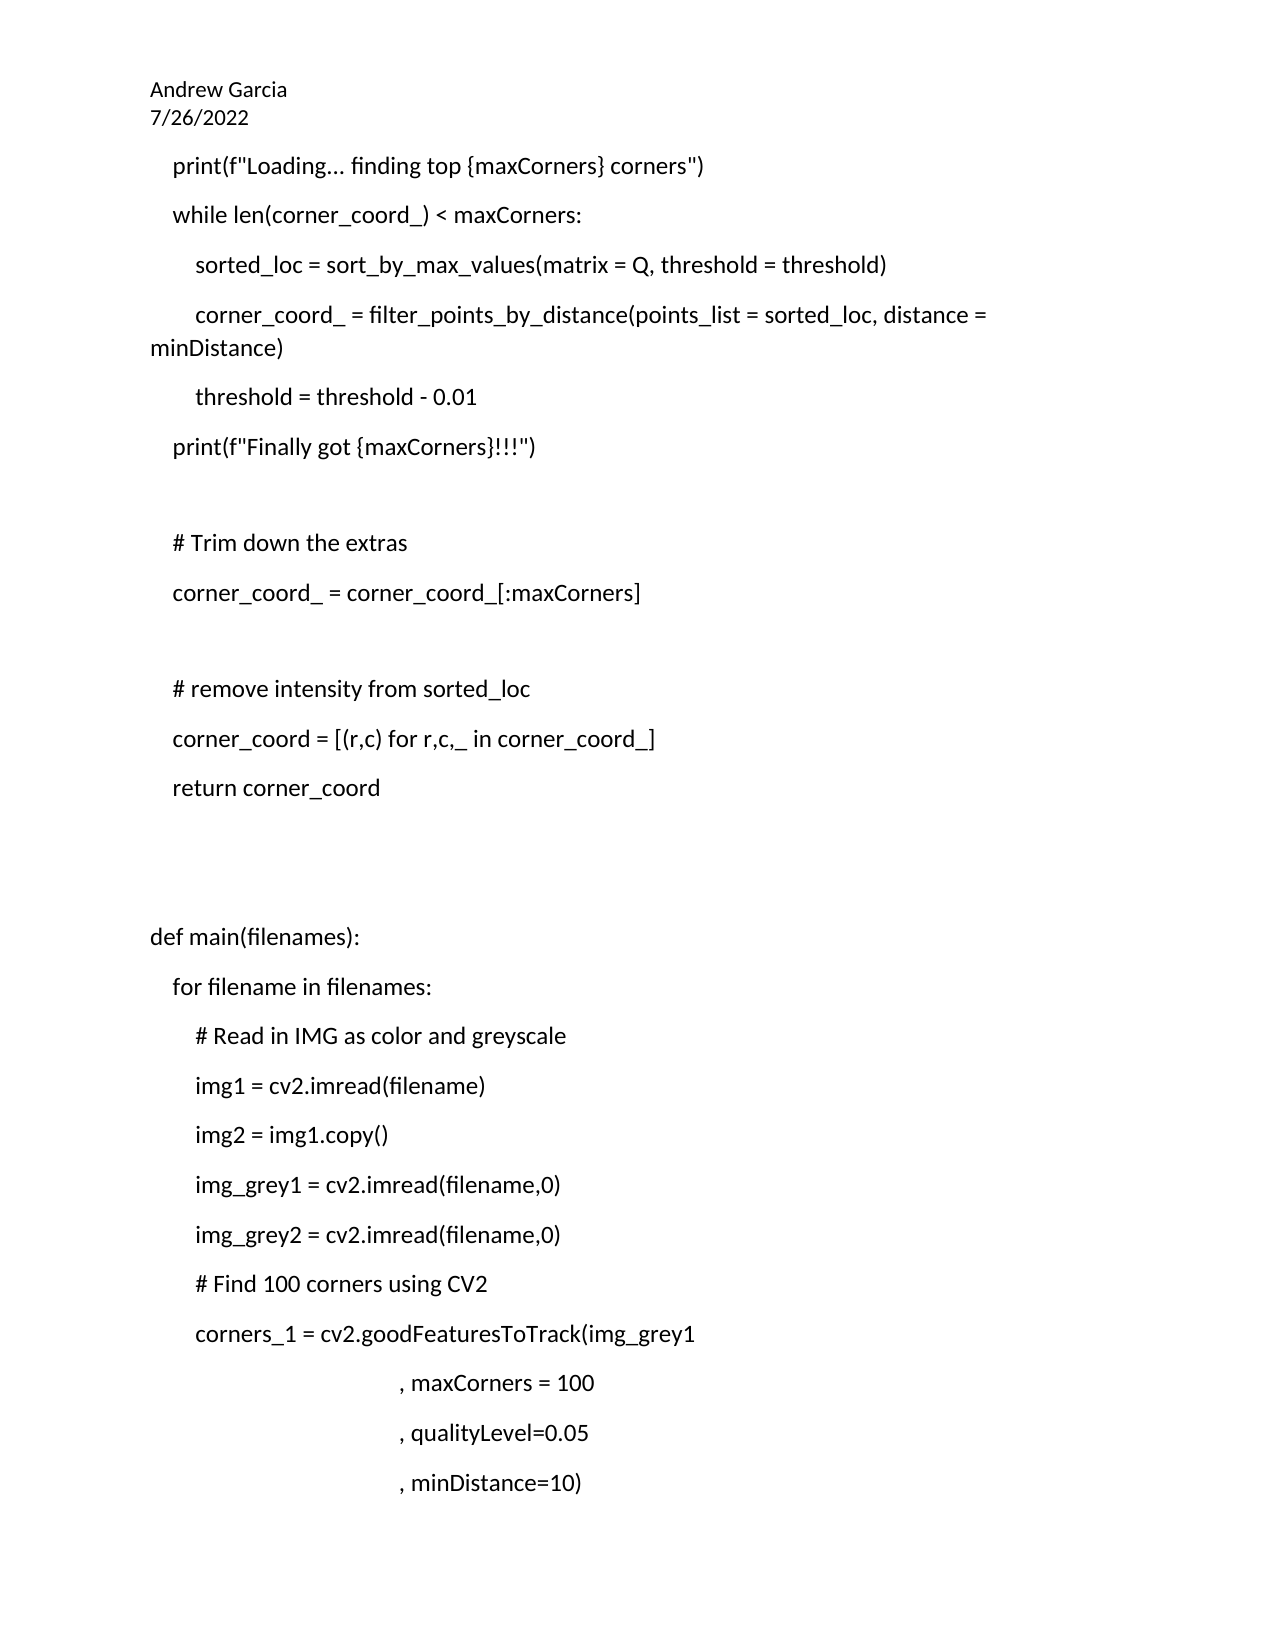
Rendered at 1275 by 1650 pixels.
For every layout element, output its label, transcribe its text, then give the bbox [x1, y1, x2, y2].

text corner_coord_ = filter_points_by_distance(points_list = sorted_loc, distance = minDistance) [150, 299, 1125, 362]
text , qualityLevel=0.05 [150, 1417, 1125, 1448]
text corners_1 = cv2.goodFeaturesToTrack(img_grey1 [150, 1318, 1125, 1348]
text corner_coord = [(r,c) for r,c,_ in corner_coord_] [150, 723, 1125, 753]
text threshold = threshold - 0.01 [150, 381, 1125, 412]
text def main(filenames): [150, 921, 1125, 952]
text return corner_coord [150, 772, 1125, 803]
text print(f"Loading... finding top {maxCorners} corners") [150, 150, 1125, 181]
text corner_coord_ = corner_coord_[:maxCorners] [150, 577, 1125, 607]
text img1 = cv2.imread(filename) [150, 1070, 1125, 1101]
text img2 = img1.copy() [150, 1119, 1125, 1150]
text , minDistance=10) [150, 1467, 1125, 1497]
text while len(corner_coord_) < maxCorners: [150, 199, 1125, 230]
text # Read in IMG as color and greyscale [150, 1020, 1125, 1051]
text print(f"Finally got {maxCorners}!!!") [150, 431, 1125, 461]
text for filename in filenames: [150, 971, 1125, 1001]
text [150, 249, 1125, 280]
text img_grey1 = cv2.imread(filename,0) [150, 1169, 1125, 1200]
text # Find 100 corners using CV2 [150, 1268, 1125, 1299]
text # remove intensity from sorted_loc [150, 673, 1125, 704]
text , maxCorners = 100 [150, 1367, 1125, 1398]
text img_grey2 = cv2.imread(filename,0) [150, 1219, 1125, 1249]
text # Trim down the extras [150, 527, 1125, 558]
